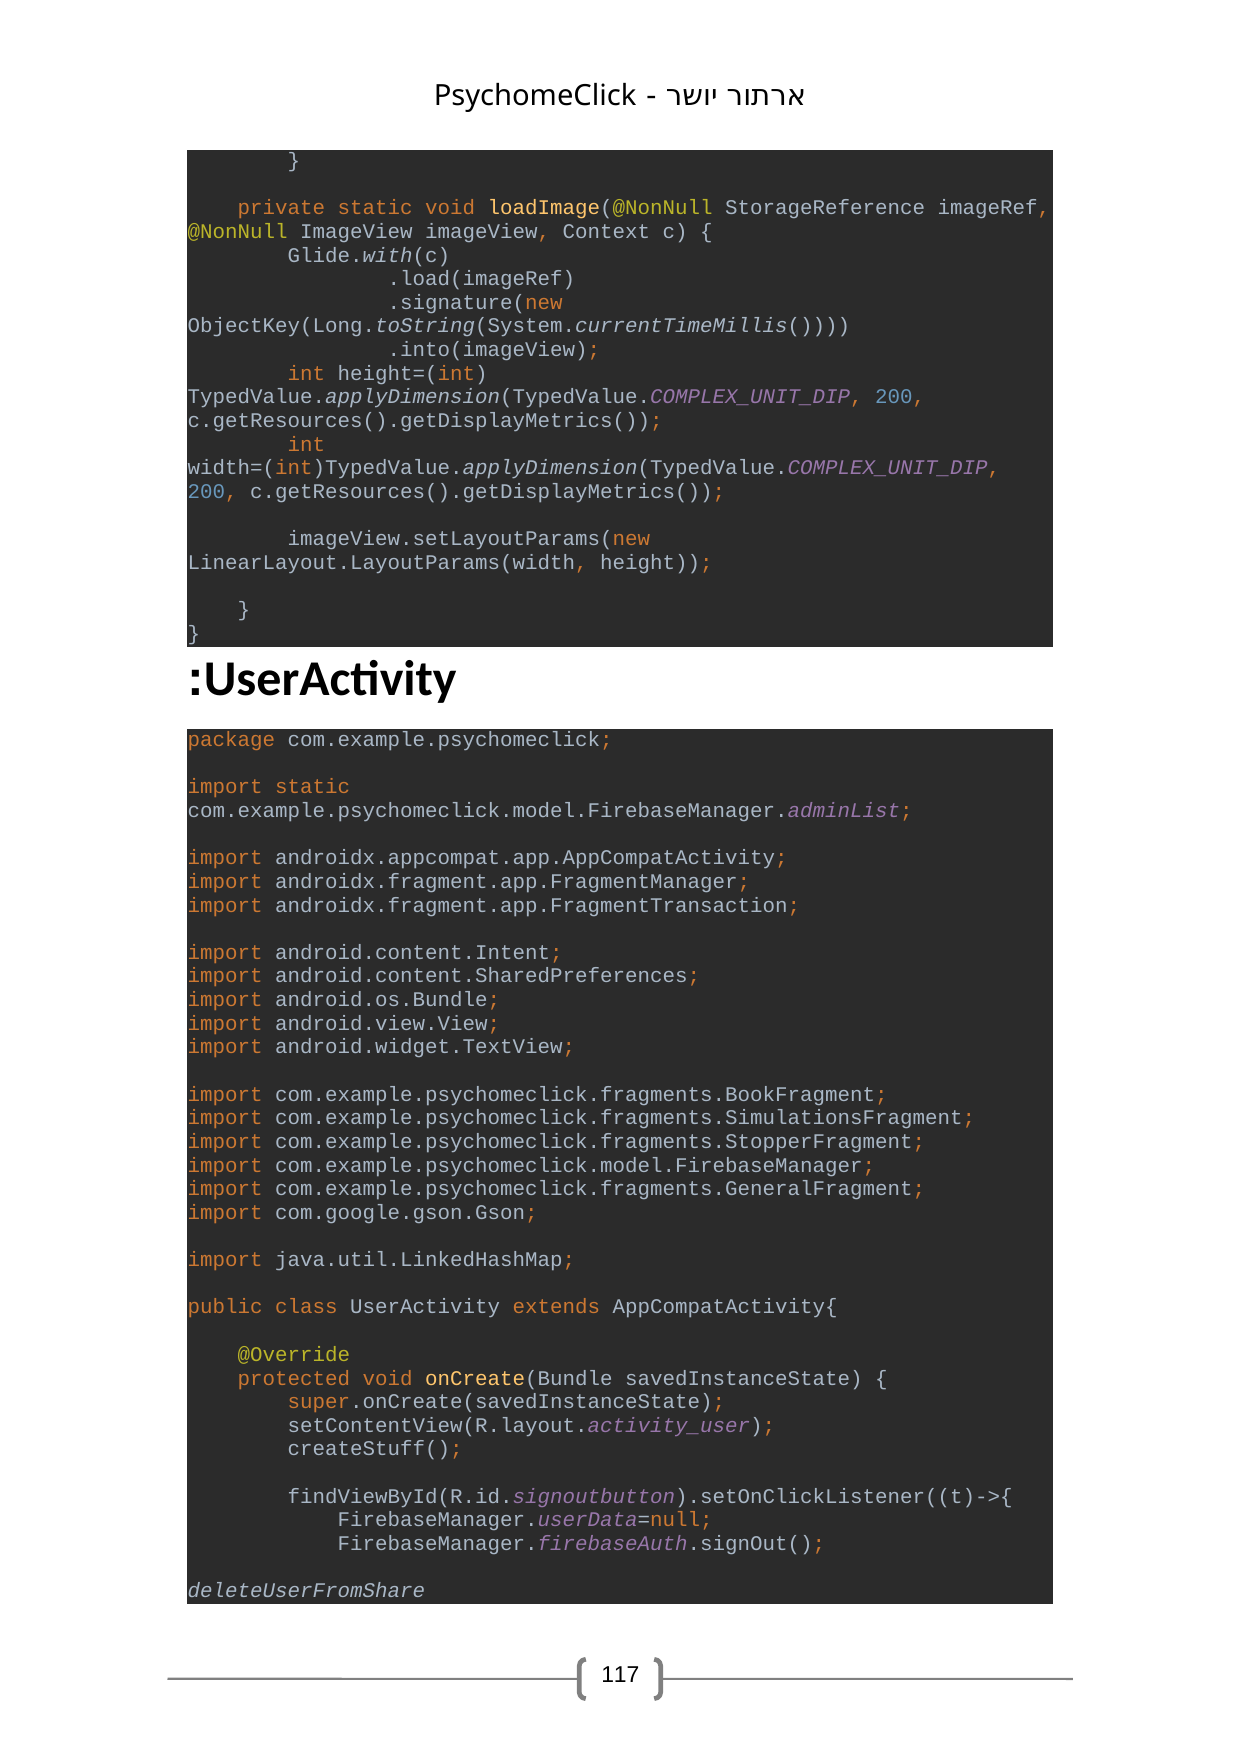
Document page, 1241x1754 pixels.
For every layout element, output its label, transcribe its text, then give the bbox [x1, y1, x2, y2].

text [187, 150, 1053, 647]
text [187, 729, 1053, 1604]
text UserActivity: [187, 647, 1053, 708]
